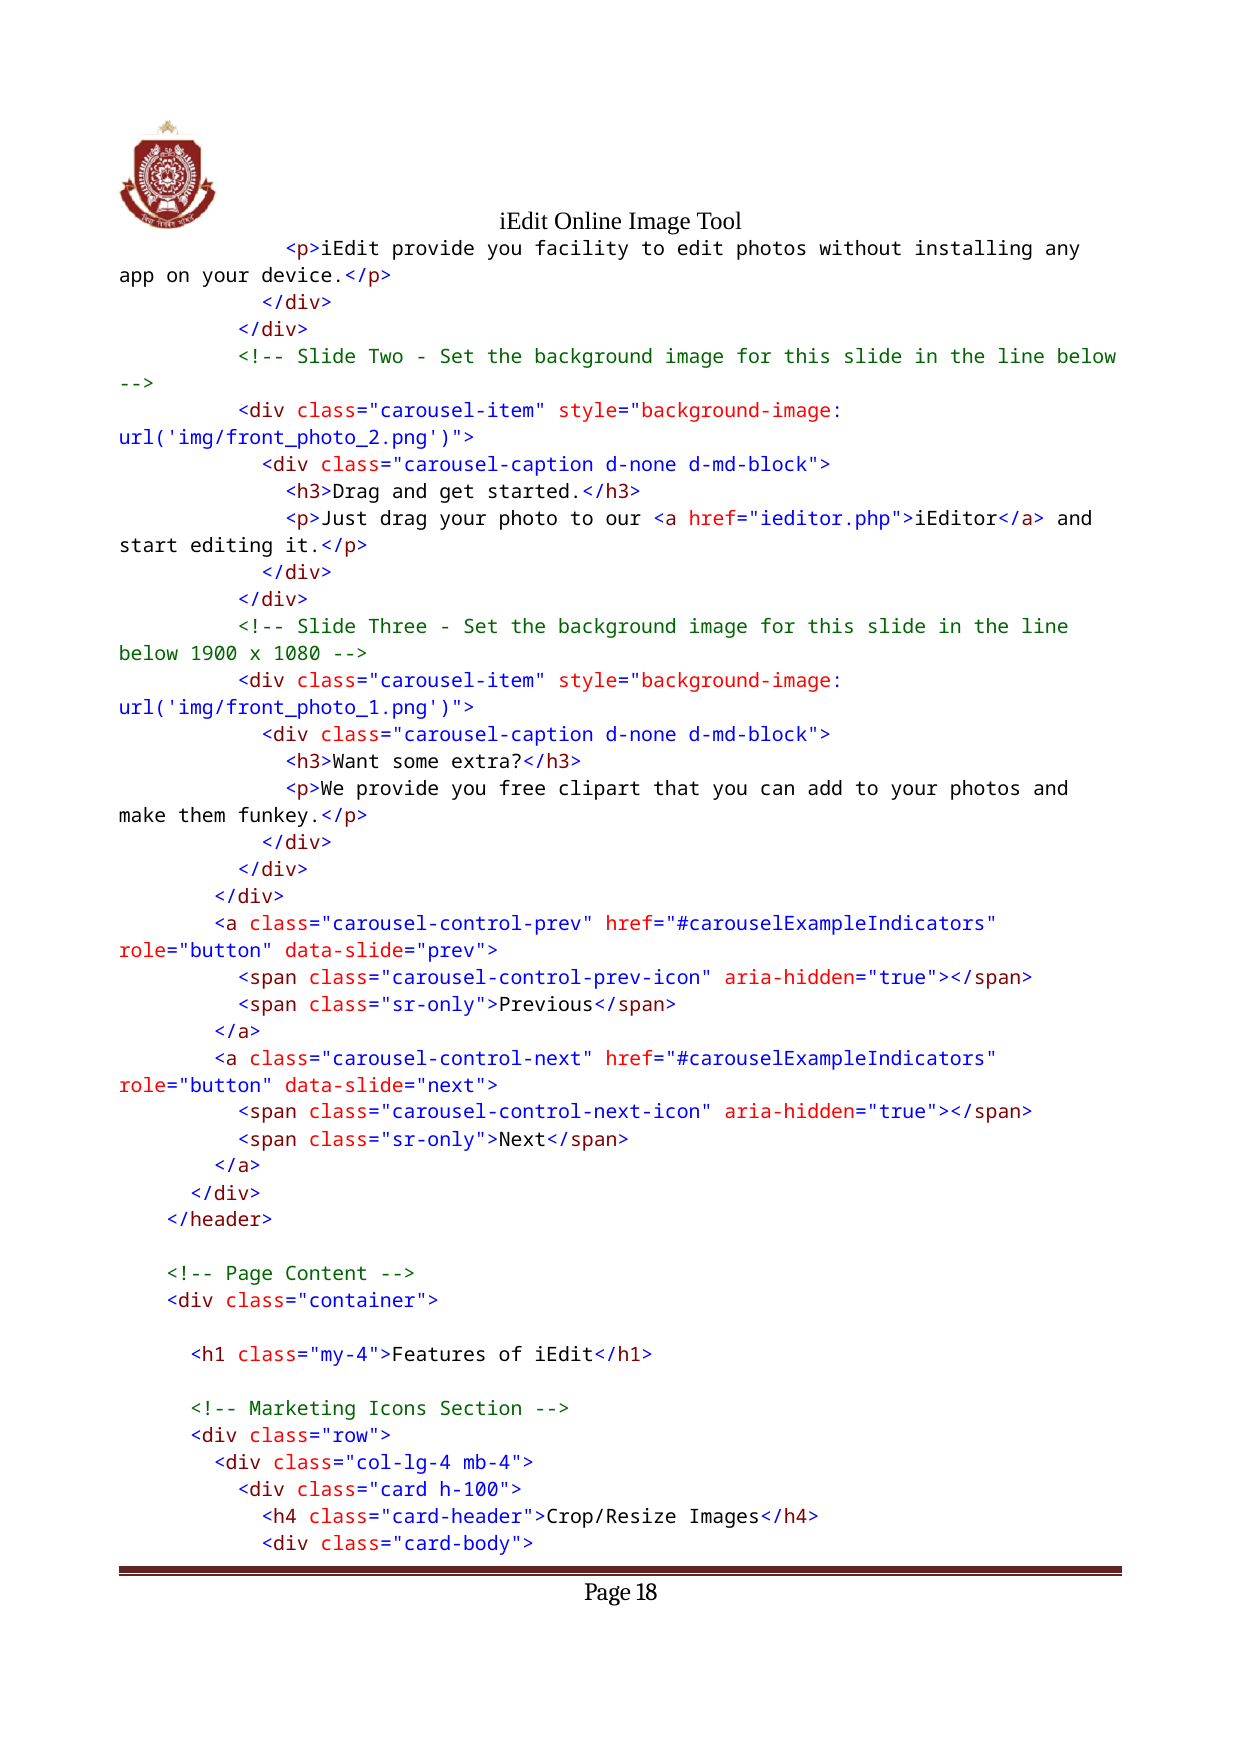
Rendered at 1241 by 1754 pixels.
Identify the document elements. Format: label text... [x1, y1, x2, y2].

text </div> [118, 288, 1122, 315]
text <a class="carousel-control-next" href="#carouselExampleIndicators" role="button" data-slide="next"> [118, 1044, 1122, 1098]
text <a class="carousel-control-prev" href="#carouselExampleIndicators" role="button" data-slide="prev"> [118, 909, 1122, 963]
text <span class="sr-only">Next</span> [118, 1125, 1122, 1152]
text </div> [118, 315, 1122, 342]
text <p>We provide you free clipart that you can add to your photos and make them funkey.</p> [118, 774, 1122, 828]
text <h1 class="my-4">Features of iEdit</h1> [118, 1341, 1122, 1368]
text <!-- Slide Three - Set the background image for this slide in the line below 1900 x 1080 --> [118, 612, 1122, 666]
text <div class="row"> [118, 1422, 1122, 1448]
text <!-- Slide Two - Set the background image for this slide in the line below --> [118, 342, 1122, 396]
text <h4 class="card-header">Crop/Resize Images</h4> [118, 1502, 1122, 1529]
text <div class="carousel-caption d-none d-md-block"> [118, 450, 1122, 477]
text <div class="carousel-item" style="background-image: url('img/front_photo_1.png')"> [118, 666, 1122, 720]
text <!-- Marketing Icons Section --> [118, 1394, 1122, 1422]
text <div class="card-body"> [118, 1529, 1122, 1556]
text <div class="card h-100"> [118, 1476, 1122, 1502]
picture [118, 118, 224, 229]
text </header> [118, 1206, 1122, 1233]
text </div> [118, 828, 1122, 855]
text <span class="sr-only">Previous</span> [118, 990, 1122, 1017]
text <div class="container"> [118, 1287, 1122, 1314]
text </div> [118, 558, 1122, 585]
text </div> [118, 855, 1122, 882]
text <h3>Drag and get started.</h3> [118, 477, 1122, 504]
text <!-- Page Content --> [118, 1260, 1122, 1287]
text <h3>Want some extra?</h3> [118, 747, 1122, 774]
text </div> [118, 882, 1122, 909]
text <div class="carousel-caption d-none d-md-block"> [118, 720, 1122, 747]
text </a> [118, 1017, 1122, 1044]
text </a> [118, 1152, 1122, 1179]
text <span class="carousel-control-prev-icon" aria-hidden="true"></span> [118, 963, 1122, 990]
text </div> [118, 1179, 1122, 1206]
text <div class="col-lg-4 mb-4"> [118, 1448, 1122, 1476]
text <p>iEdit provide you facility to edit photos without installing any app on your device.</p> [118, 234, 1122, 288]
text <p>Just drag your photo to our <a href="ieditor.php">iEditor</a> and start editing it.</p> [118, 504, 1122, 558]
text <div class="carousel-item" style="background-image: url('img/front_photo_2.png')"> [118, 396, 1122, 450]
text </div> [118, 585, 1122, 612]
text <span class="carousel-control-next-icon" aria-hidden="true"></span> [118, 1098, 1122, 1125]
